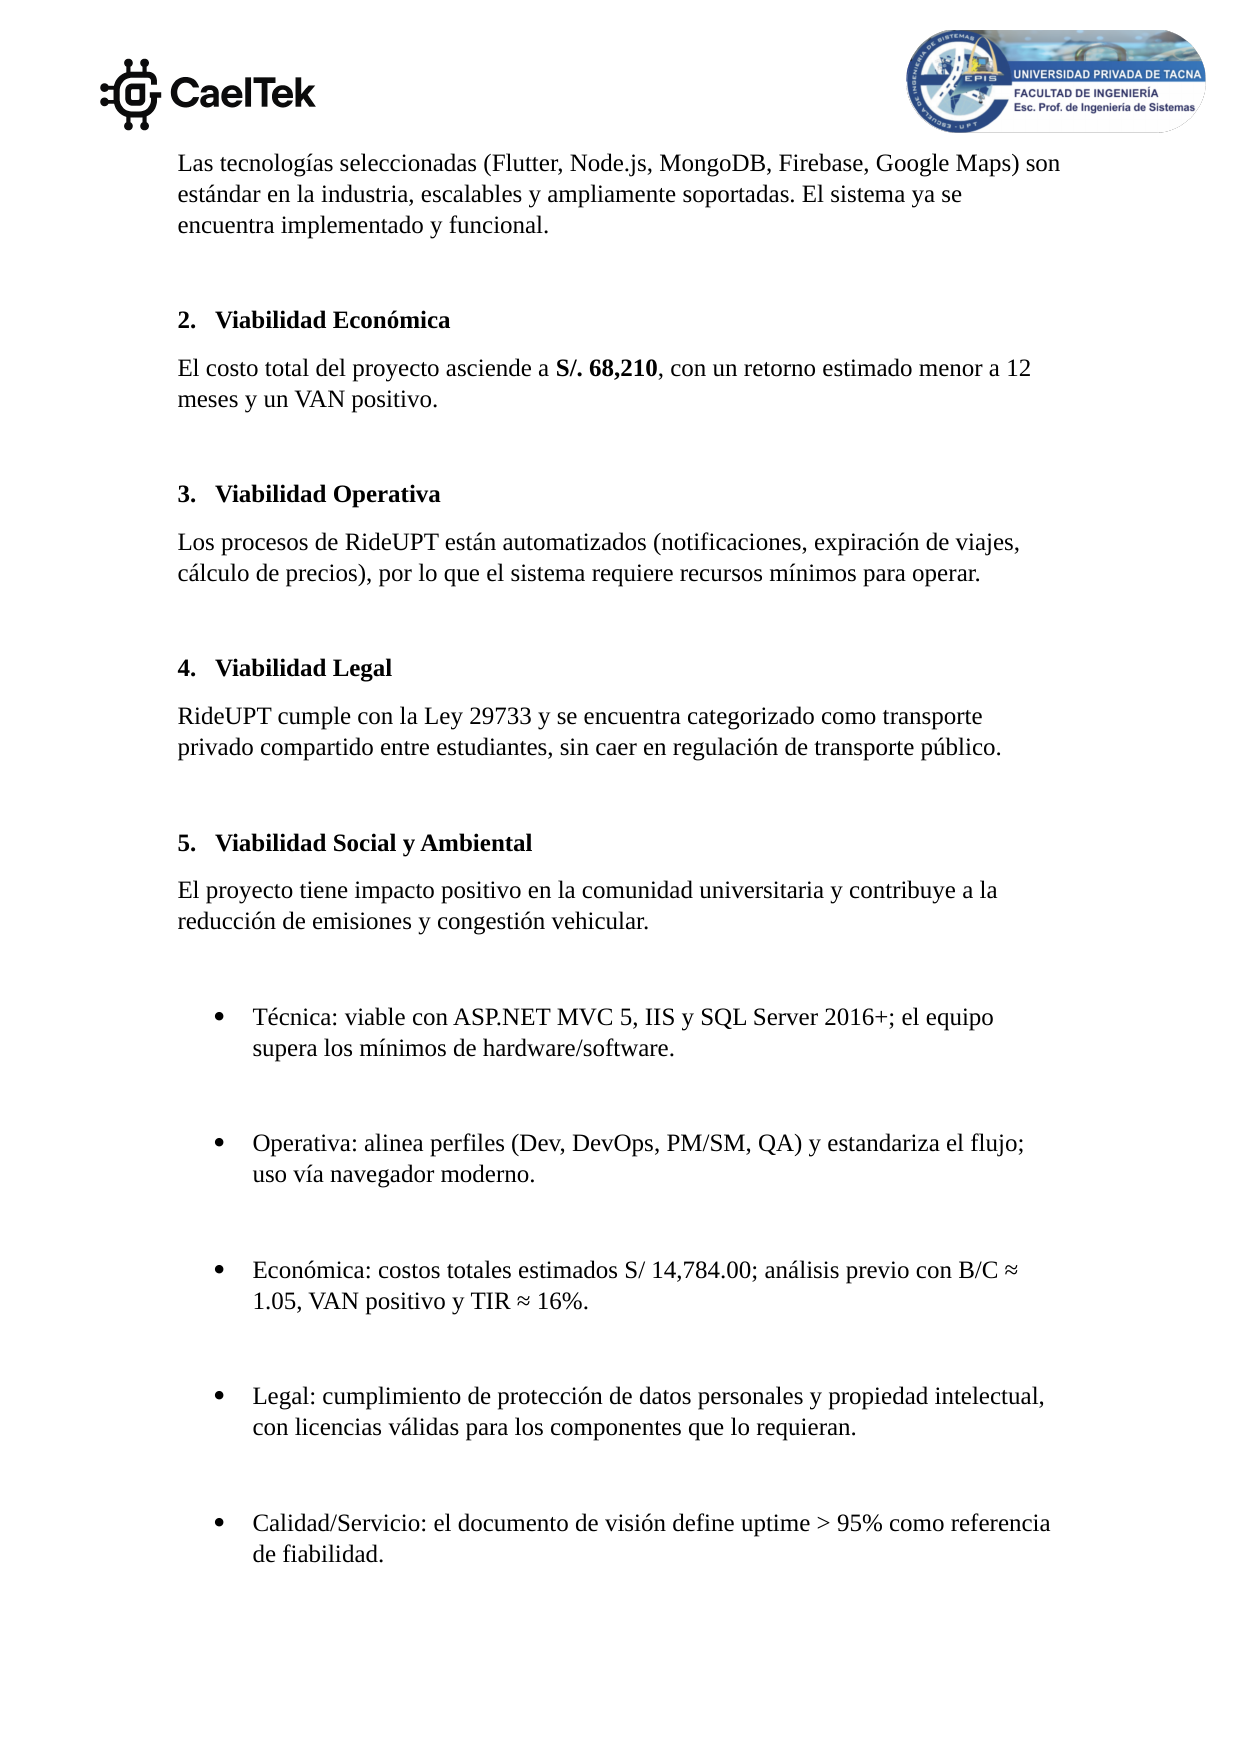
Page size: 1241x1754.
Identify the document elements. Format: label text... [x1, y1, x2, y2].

list Viabilidad Económica [177, 305, 1063, 334]
text Los procesos de RideUPT están automatizados (notificaciones, expiración de viajes, cálculo de precios), por lo que el sistema requiere recursos mínimos para operar. [177, 527, 1063, 587]
list Legal: cumplimiento de protección de datos personales y propiedad intelectual, con licencias válidas para los componentes que lo requieran. [215, 1381, 1063, 1441]
list Técnica: viable con ASP.NET MVC 5, IIS y SQL Server 2016+; el equipo supera los mínimos de hardware/software. [215, 1002, 1063, 1062]
list Viabilidad Legal [177, 653, 1063, 682]
picture [906, 30, 1206, 133]
list Viabilidad Social y Ambiental [177, 828, 1063, 856]
text El costo total del proyecto asciende a S/. 68,210, con un retorno estimado menor a 12 meses y un VAN positivo. [177, 353, 1063, 413]
text El proyecto tiene impacto positivo en la comunidad universitaria y contribuye a la reducción de emisiones y congestión vehicular. [177, 875, 1063, 935]
picture [79, 42, 339, 147]
list Económica: costos totales estimados S/ 14,784.00; análisis previo con B/C ≈ 1.05, VAN positivo y TIR ≈ 16%. [215, 1255, 1063, 1314]
text RideUPT cumple con la Ley 29733 y se encuentra categorizado como transporte privado compartido entre estudiantes, sin caer en regulación de transporte público. [177, 701, 1063, 761]
list Operativa: alinea perfiles (Dev, DevOps, PM/SM, QA) y estandariza el flujo; uso vía navegador moderno. [215, 1128, 1063, 1188]
list Calidad/Servicio: el documento de visión define uptime > 95% como referencia de fiabilidad. [215, 1508, 1063, 1567]
text Las tecnologías seleccionadas (Flutter, Node.js, MongoDB, Firebase, Google Maps) son estándar en la industria, escalables y ampliamente soportadas. El sistema ya se encuentra implementado y funcional. [177, 148, 1063, 238]
list Viabilidad Operativa [177, 479, 1063, 508]
